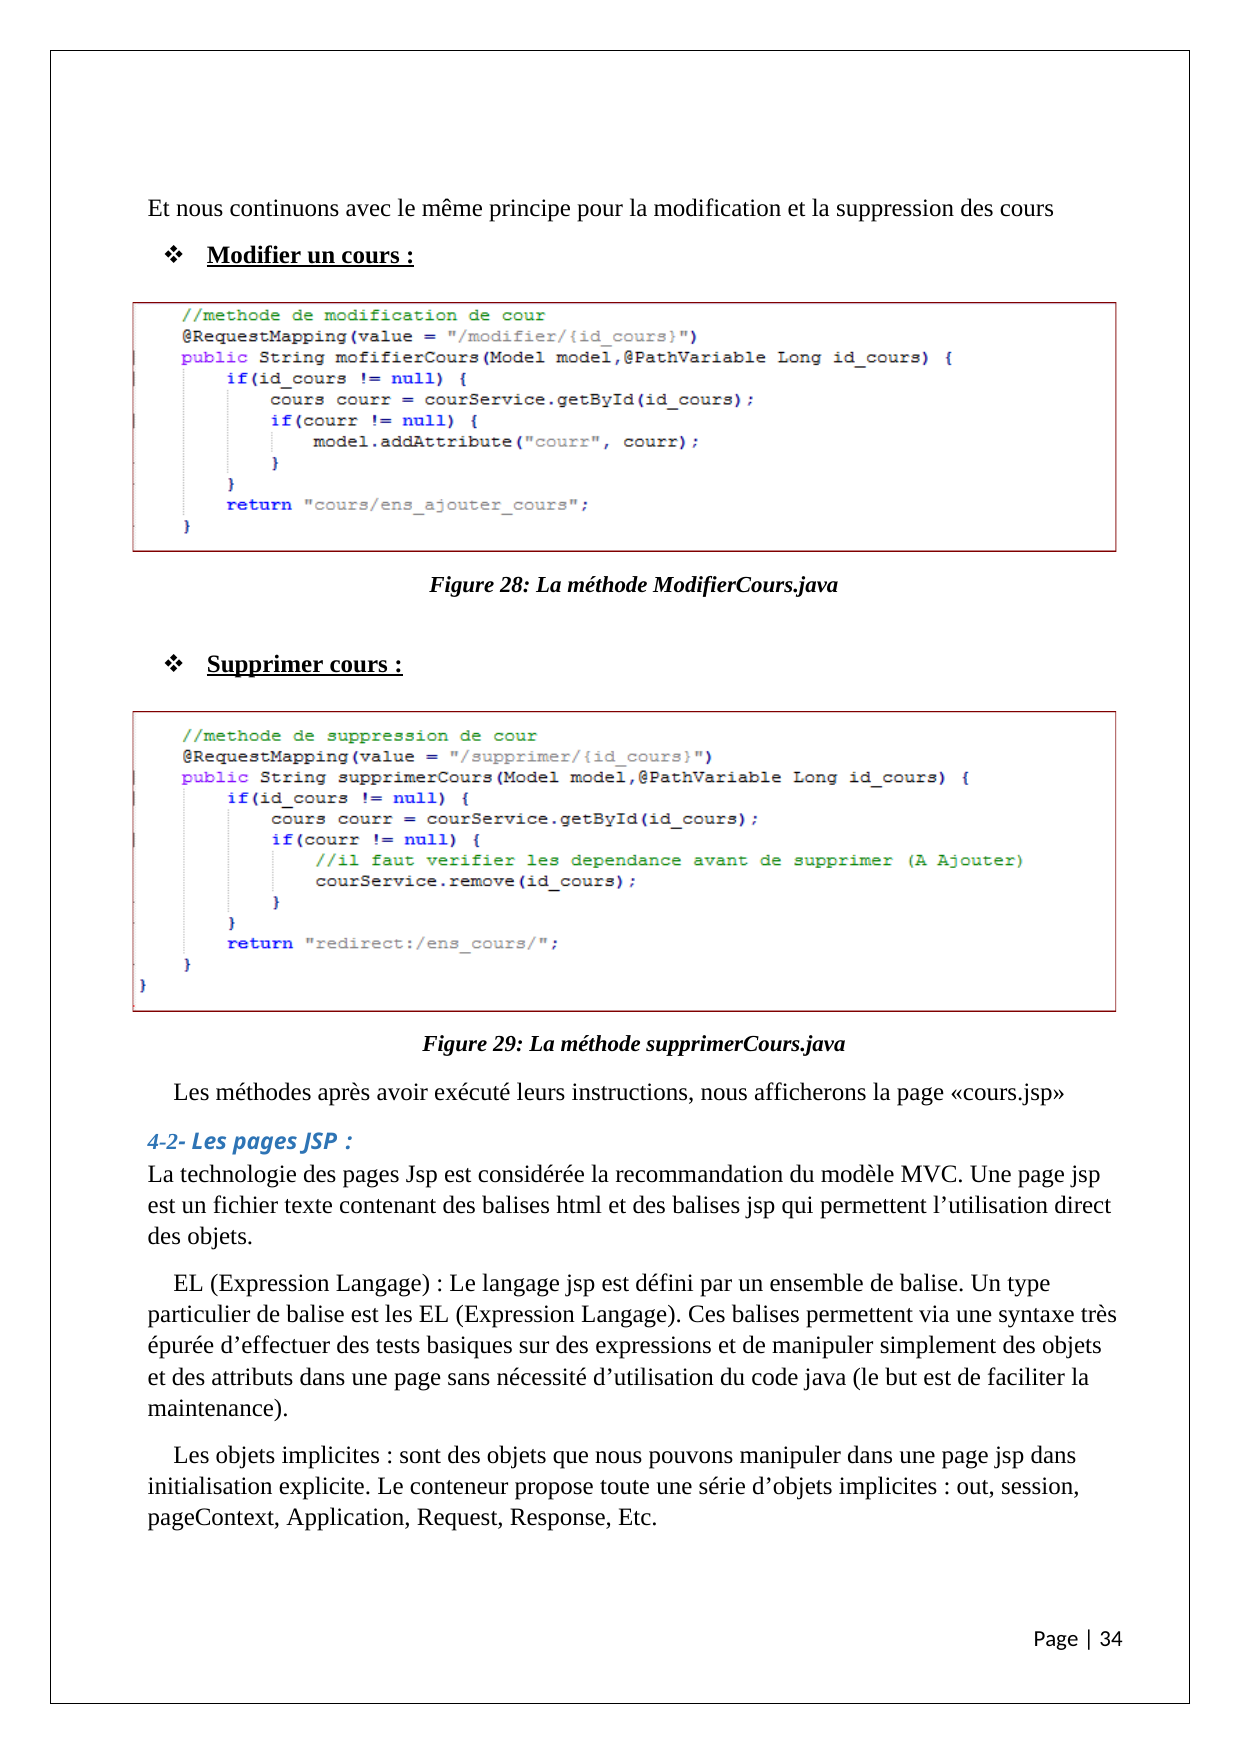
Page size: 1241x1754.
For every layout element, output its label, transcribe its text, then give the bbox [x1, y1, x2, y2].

text La technologie des pages Jsp est considérée la recommandation du modèle MVC. Une page jsp est un fichier texte contenant des balises html et des balises jsp qui permettent l’utilisation direct des objets. [147, 1159, 1122, 1249]
list Supprimer cours : [162, 649, 1189, 678]
text Figure 29: La méthode supprimerCours.java [147, 1030, 1122, 1056]
text Figure 28: La méthode ModifierCours.java [147, 571, 1122, 597]
text Et nous continuons avec le même principe pour la modification et la suppression des cours [147, 193, 1122, 221]
text  Les méthodes après avoir exécuté leurs instructions, nous afficherons la page «cours.jsp» [147, 1077, 1122, 1106]
text  Les objets implicites : sont des objets que nous pouvons manipuler dans une page jsp dans initialisation explicite. Le conteneur propose toute une série d’objets implicites : out, session, pageContext, Application, Request, Response, Etc. [147, 1440, 1122, 1531]
picture [132, 711, 1117, 1012]
picture [132, 302, 1117, 552]
list Modifier un cours : [162, 240, 1189, 269]
text  EL (Expression Langage) : Le langage jsp est défini par un ensemble de balise. Un type particulier de balise est les EL (Expression Langage). Ces balises permettent via une syntaxe très épurée d’effectuer des tests basiques sur des expressions et de manipuler simplement des objets et des attributs dans une page sans nécessité d’utilisation du code java (le but est de faciliter la maintenance). [147, 1268, 1122, 1421]
subtitle 4-2- Les pages JSP : [147, 1125, 1122, 1156]
